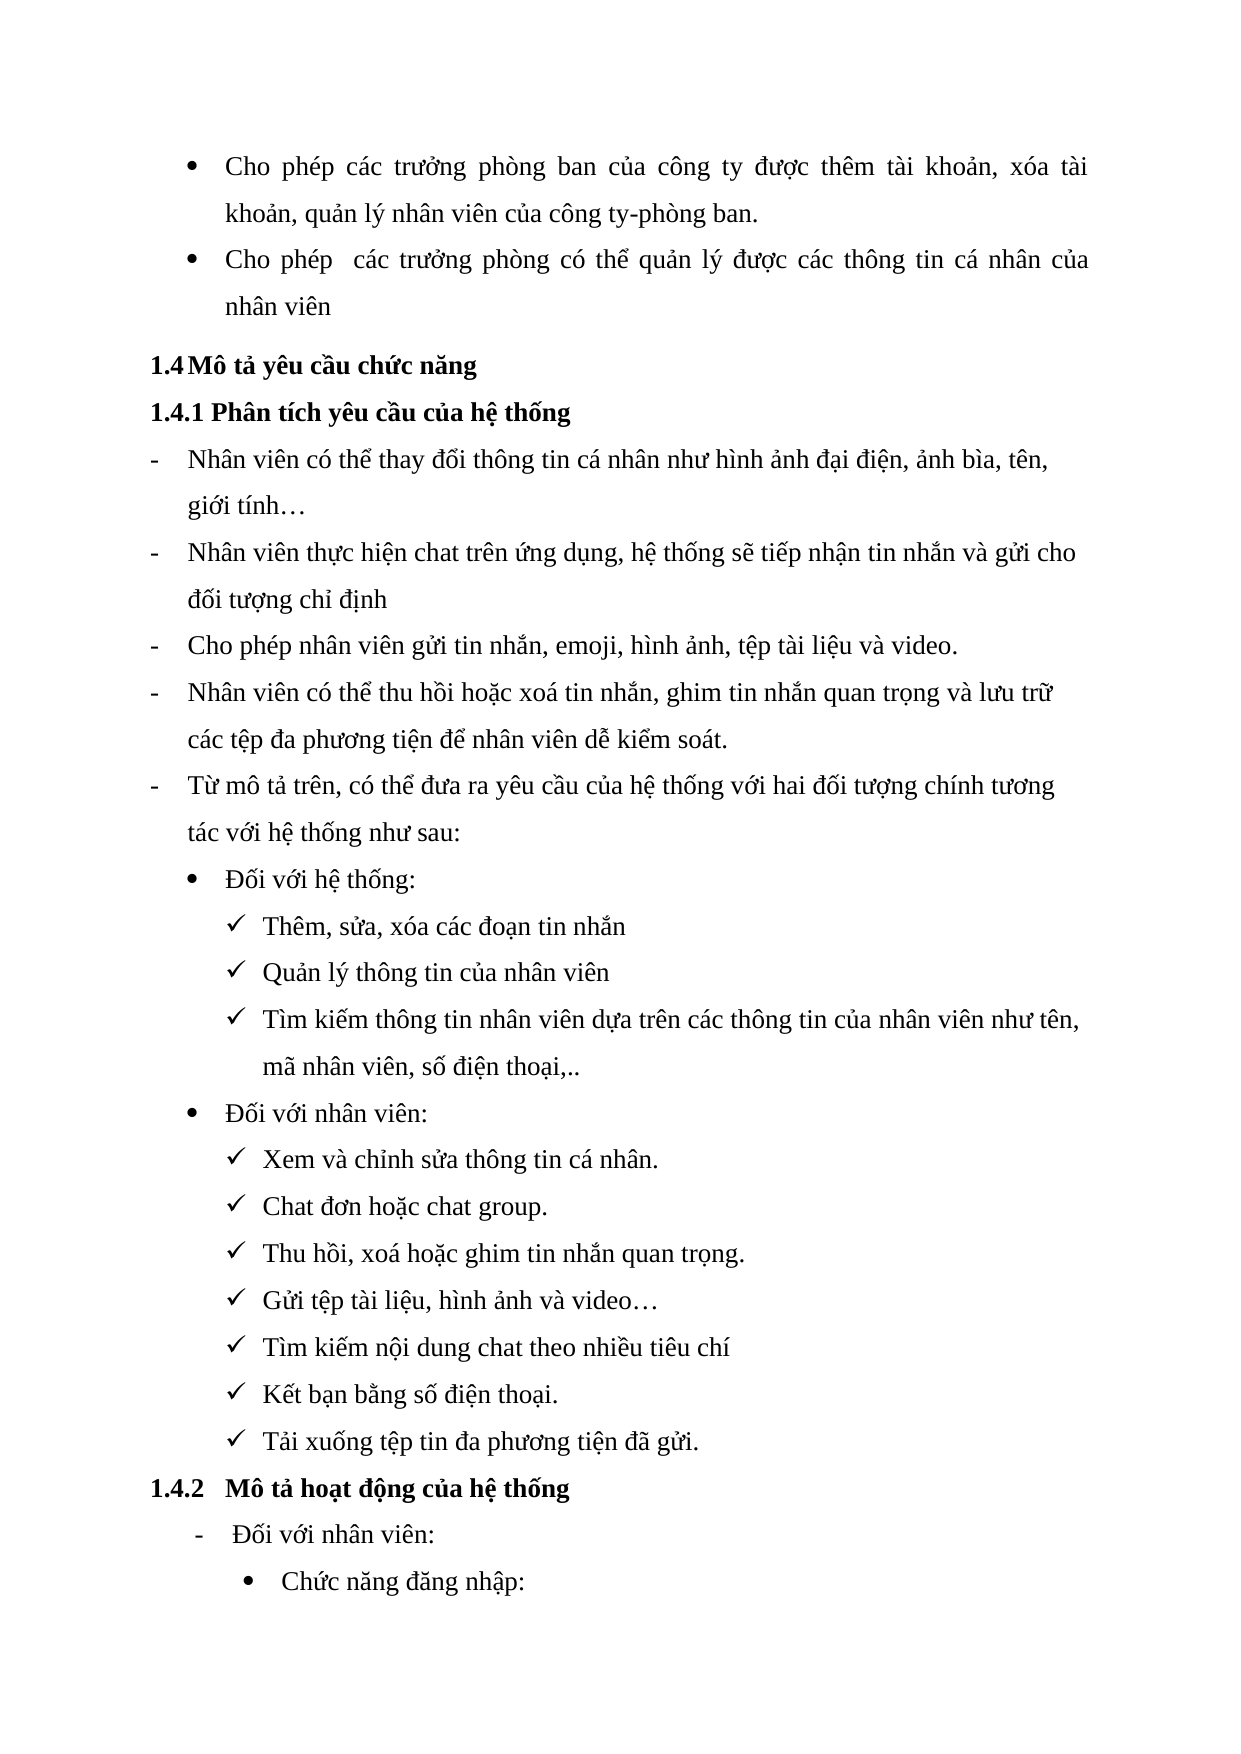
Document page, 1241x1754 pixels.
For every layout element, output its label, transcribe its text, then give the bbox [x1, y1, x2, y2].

subtitle Mô tả yêu cầu chức năng [150, 349, 1090, 381]
list Gửi tệp tài liệu, hình ảnh và video… [225, 1284, 1090, 1316]
list Quản lý thông tin của nhân viên [225, 956, 1090, 988]
list Xem và chỉnh sửa thông tin cá nhân. [225, 1144, 1090, 1175]
list Cho phép các trưởng phòng ban của công ty được thêm tài khoản, xóa tài khoản, quản lý nhân viên của công ty-phòng ban. [187, 150, 1090, 228]
list Chức năng đăng nhập: [244, 1565, 1090, 1596]
subtitle Mô tả hoạt động của hệ thống [150, 1472, 1090, 1503]
list Thu hồi, xoá hoặc ghim tin nhắn quan trọng. [225, 1237, 1090, 1269]
list Kết bạn bằng số điện thoại. [225, 1378, 1090, 1409]
list Đối với nhân viên: [194, 1518, 1090, 1549]
list Đối với nhân viên: [187, 1097, 1090, 1128]
list Tải xuống tệp tin đa phương tiện đã gửi. [225, 1425, 1090, 1456]
subtitle 1.4.1 Phân tích yêu cầu của hệ thống [150, 396, 1090, 427]
list Tìm kiếm nội dung chat theo nhiều tiêu chí [225, 1331, 1090, 1362]
list Thêm, sửa, xóa các đoạn tin nhắn [225, 909, 1090, 941]
list Nhân viên có thể thu hồi hoặc xoá tin nhắn, ghim tin nhắn quan trọng và lưu trữ các tệp đa phương tiện để nhân viên dễ kiểm soát. [150, 676, 1090, 754]
list Nhân viên có thể thay đổi thông tin cá nhân như hình ảnh đại điện, ảnh bìa, tên, giới tính… [150, 443, 1090, 521]
list Từ mô tả trên, có thể đưa ra yêu cầu của hệ thống với hai đối tượng chính tương tác với hệ thống như sau: [150, 769, 1090, 847]
list Nhân viên thực hiện chat trên ứng dụng, hệ thống sẽ tiếp nhận tin nhắn và gửi cho đối tượng chỉ định [150, 536, 1090, 614]
list Chat đơn hoặc chat group. [225, 1191, 1090, 1222]
list Cho phép nhân viên gửi tin nhắn, emoji, hình ảnh, tệp tài liệu và video. [150, 629, 1090, 661]
list Cho phép các trưởng phòng có thể quản lý được các thông tin cá nhân của nhân viên [187, 243, 1090, 321]
list Đối với hệ thống: [187, 863, 1090, 894]
list Tìm kiếm thông tin nhân viên dựa trên các thông tin của nhân viên như tên, mã nhân viên, số điện thoại,.. [225, 1003, 1090, 1081]
